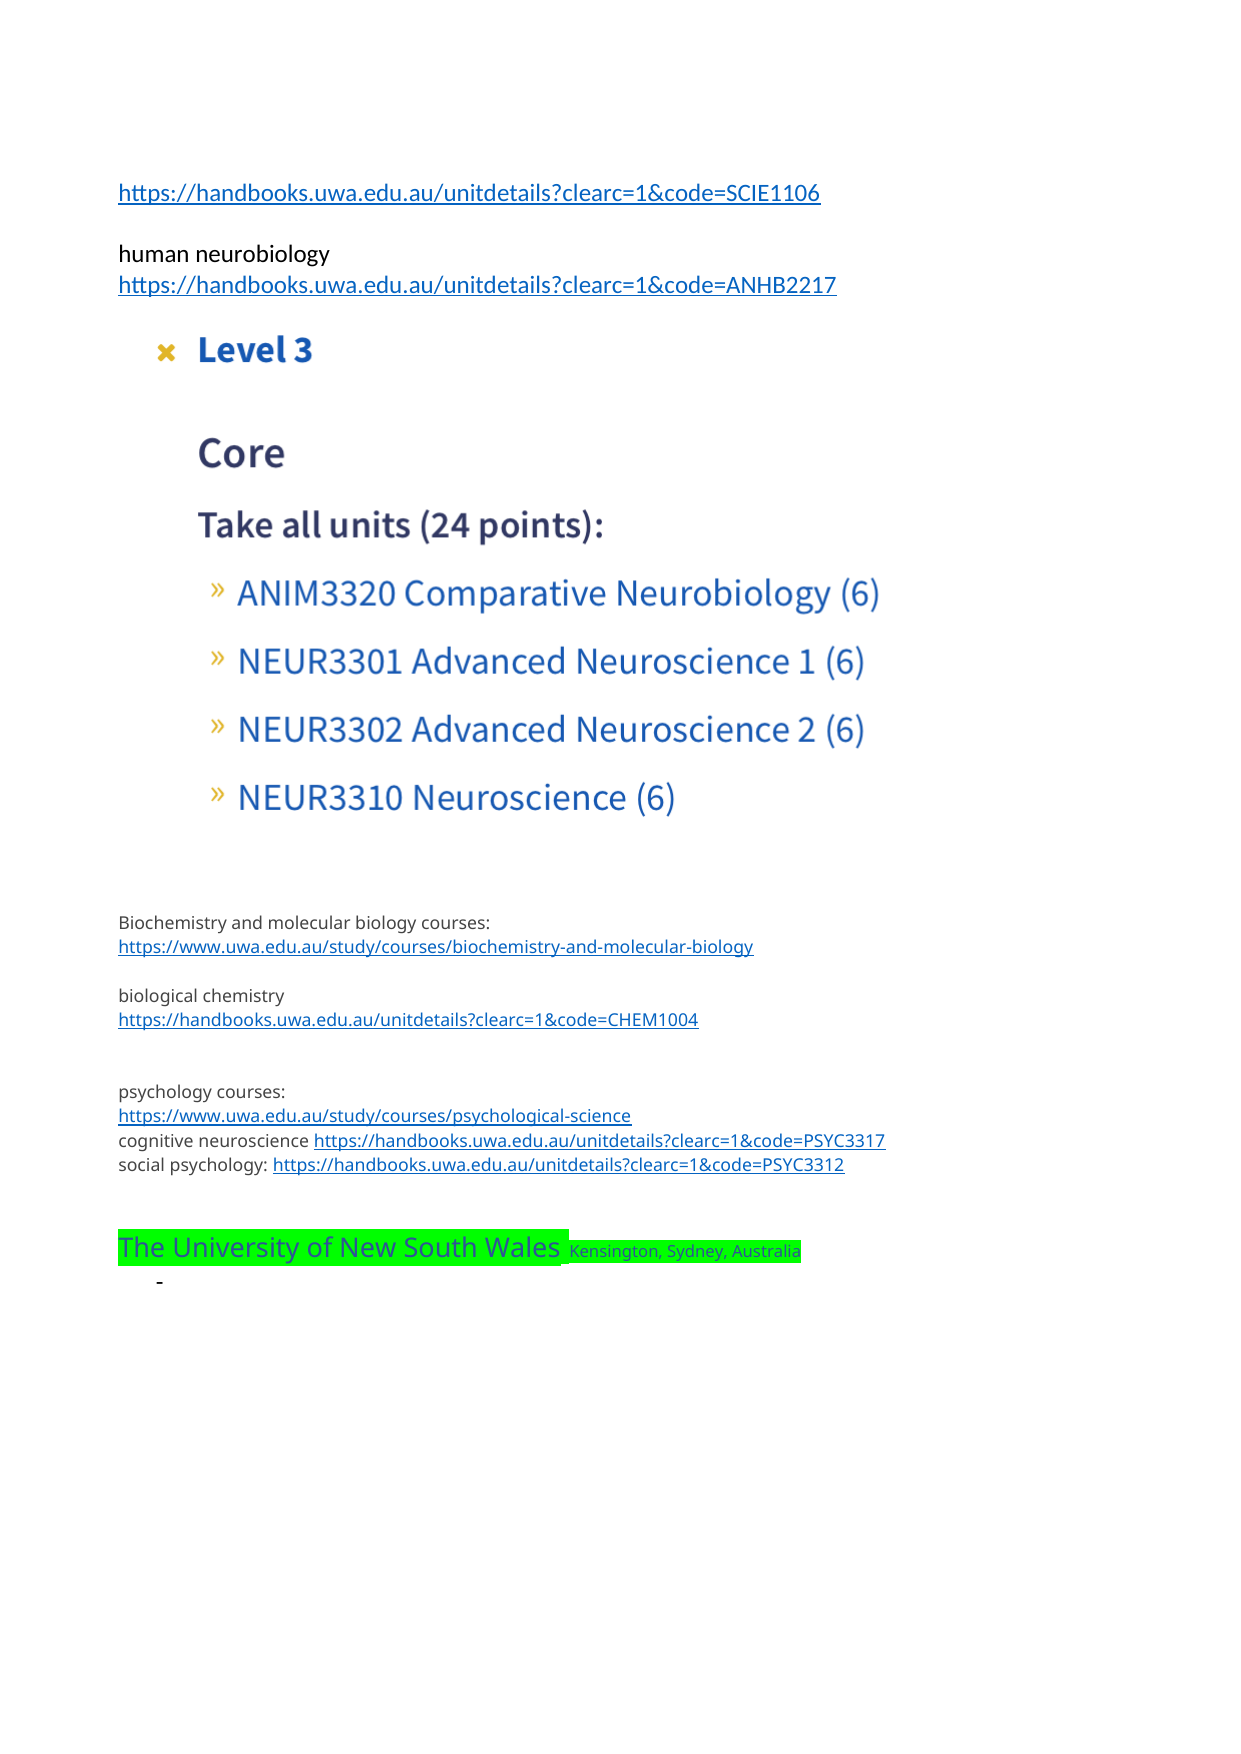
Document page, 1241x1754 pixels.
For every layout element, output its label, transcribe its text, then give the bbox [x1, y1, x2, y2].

text Biochemistry and molecular biology courses: [118, 911, 1122, 935]
text social psychology: https://handbooks.uwa.edu.au/unitdetails?clearc=1&code=PSYC3312 [118, 1152, 1122, 1176]
text https://handbooks.uwa.edu.au/unitdetails?clearc=1&code=ANHB2217 [118, 269, 1122, 299]
text https://handbooks.uwa.edu.au/unitdetails?clearc=1&code=SCIE1106 [118, 177, 1122, 208]
picture [118, 299, 1122, 880]
text https://www.uwa.edu.au/study/courses/biochemistry-and-molecular-biology [118, 935, 1122, 959]
subtitle The University of New South Wales Kensington, Sydney, Australia [561, 1229, 1122, 1266]
text https://handbooks.uwa.edu.au/unitdetails?clearc=1&code=CHEM1004 [118, 1007, 1122, 1031]
text cognitive neuroscience https://handbooks.uwa.edu.au/unitdetails?clearc=1&code=PSYC3317 [118, 1128, 1122, 1152]
text biological chemistry [118, 983, 1122, 1007]
text psychology courses: [118, 1080, 1122, 1104]
text https://www.uwa.edu.au/study/courses/psychological-science [118, 1104, 1122, 1128]
text human neurobiology [118, 238, 1122, 269]
